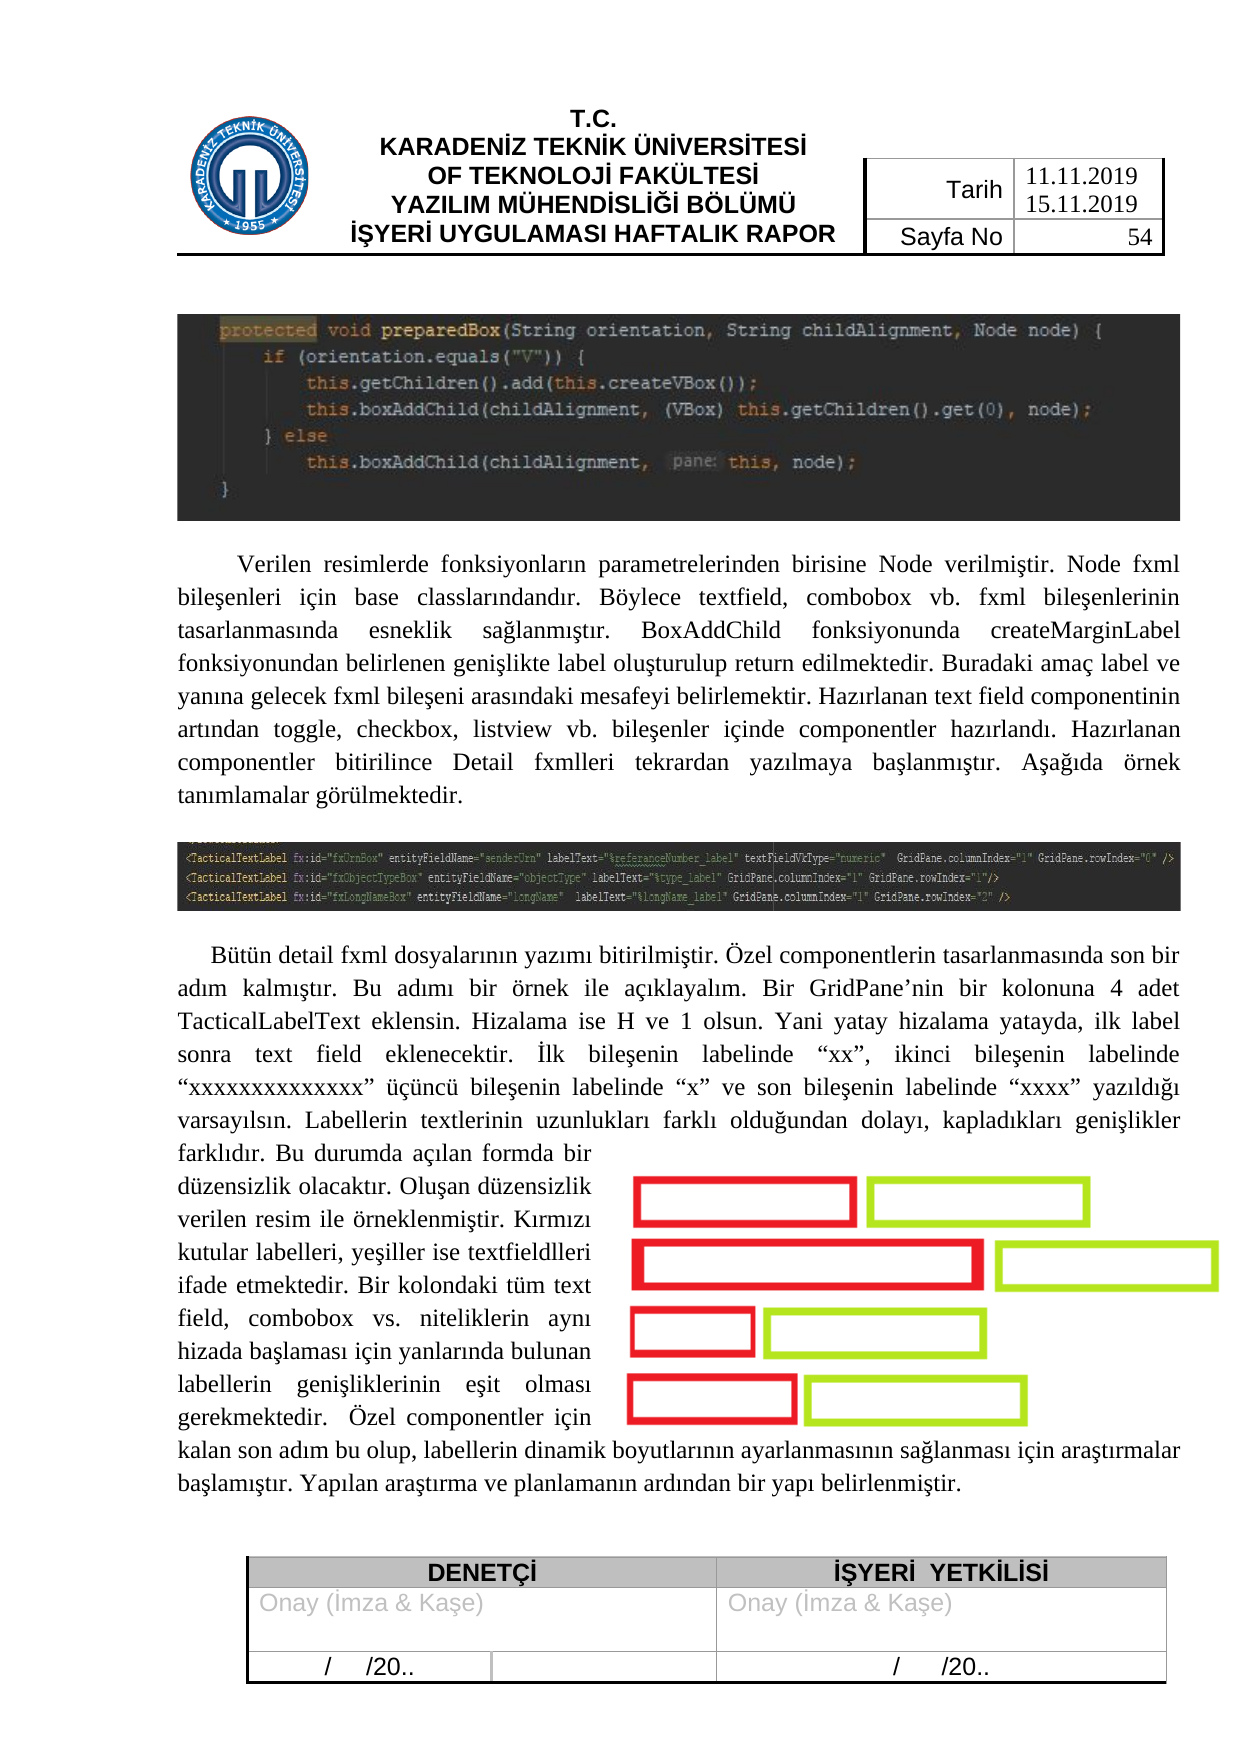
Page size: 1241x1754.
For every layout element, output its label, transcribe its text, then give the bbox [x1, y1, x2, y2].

picture [177, 842, 1181, 911]
table_cell 11.11.2019 15.11.2019 [1015, 159, 1162, 218]
table_cell Tarih [867, 159, 1013, 218]
table_cell [493, 1652, 716, 1681]
table_cell 54 [1015, 220, 1162, 253]
table_header T.C. KARADENİZ TEKNİK ÜNİVERSİTESİ OF TEKNOLOJİ FAKÜLTESİ YAZILIM MÜHENDİSLİĞİ BÖLÜMÜ İŞYERİ UYGULAMASI HAFTALIK RAPOR [322, 98, 865, 253]
table_cell Sayfa No [867, 220, 1013, 253]
table_cell / /20.. [249, 1652, 490, 1681]
table_cell Onay (İmza & Kaşe) [249, 1588, 716, 1651]
picture [610, 1153, 1227, 1433]
table_header DENETÇİ [249, 1558, 716, 1587]
table_cell Onay (İmza & Kaşe) [717, 1588, 1166, 1651]
picture [177, 314, 1181, 521]
table_header [177, 98, 322, 253]
table_header İŞYERİ YETKİLİSİ [717, 1558, 1166, 1587]
table_cell / /20.. [717, 1652, 1166, 1681]
picture [190, 116, 309, 235]
